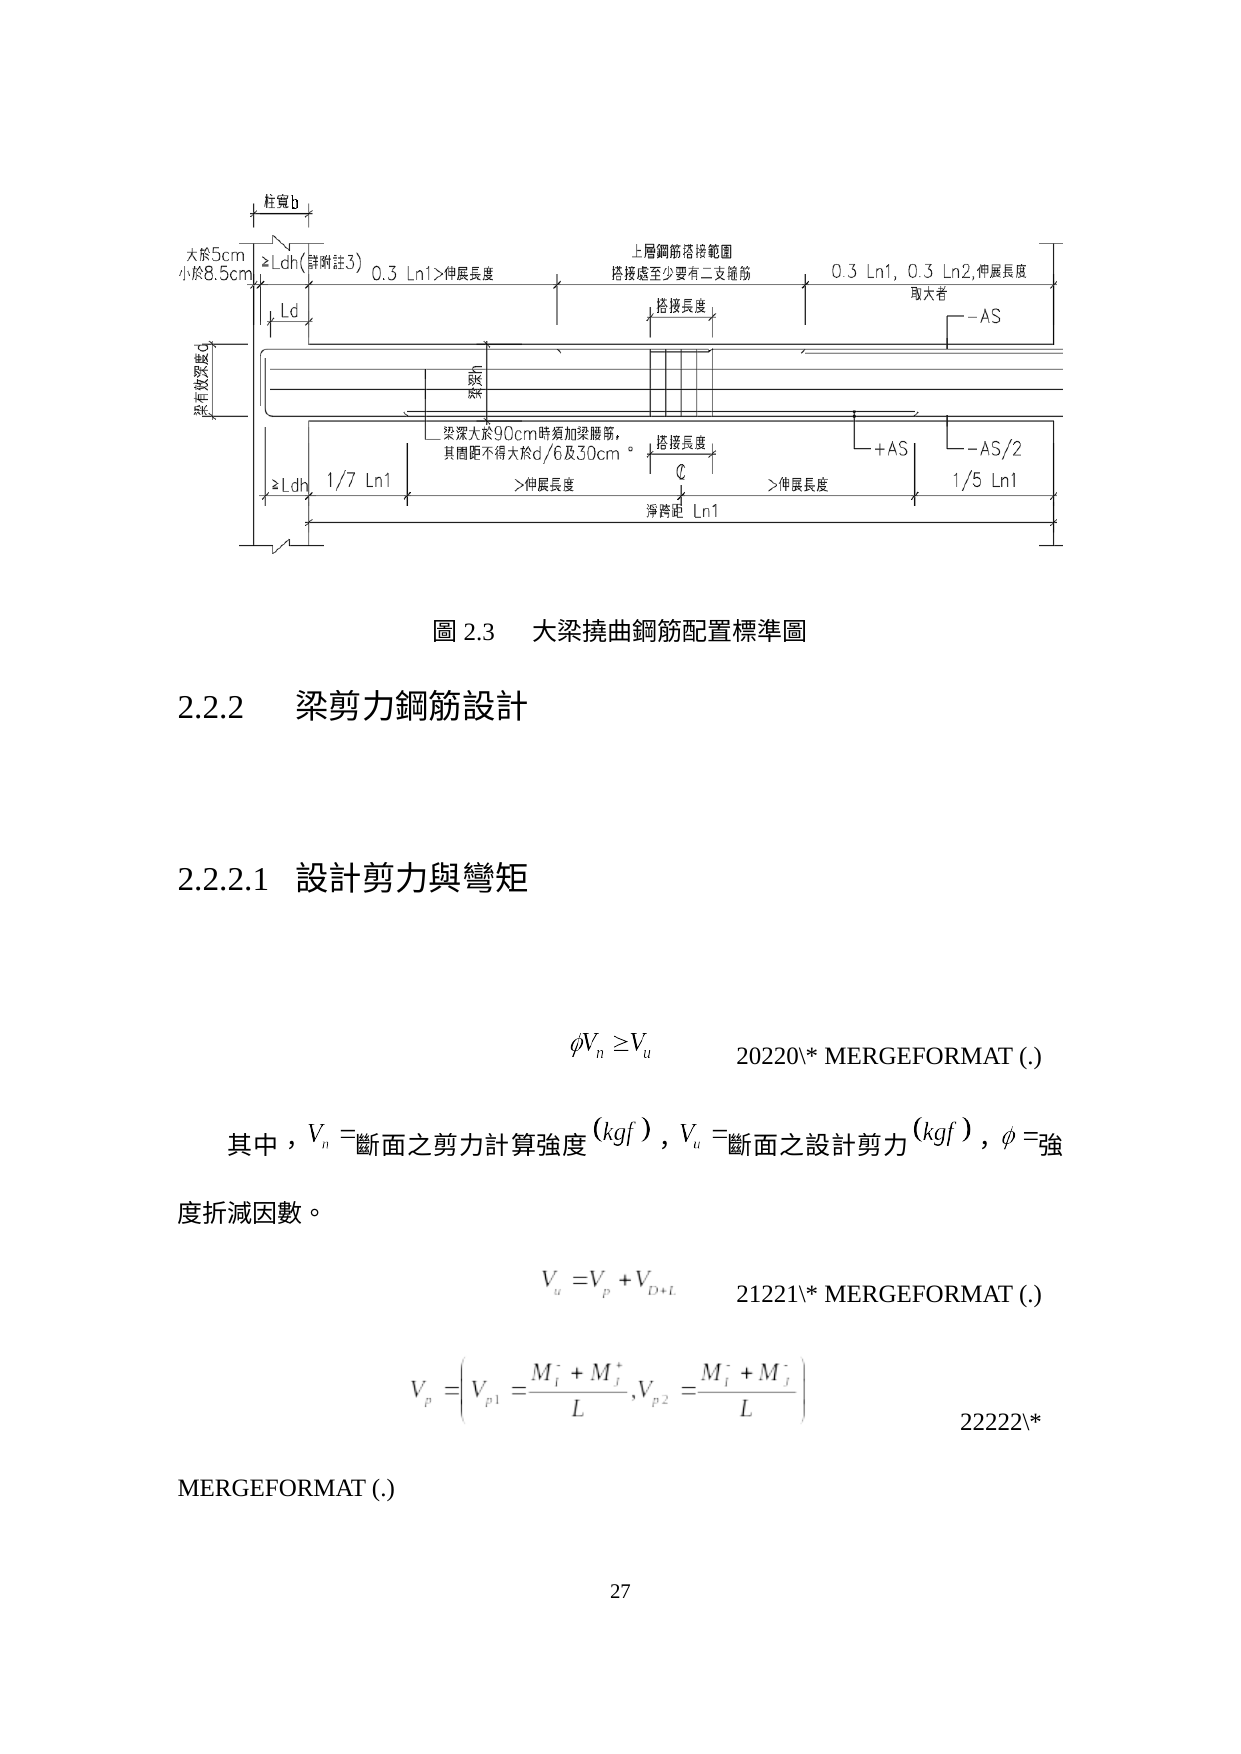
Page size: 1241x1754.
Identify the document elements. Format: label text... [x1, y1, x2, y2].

subtitle 設計剪力與彎矩 [177, 838, 1063, 913]
subtitle 梁剪力鋼筋設計 [177, 667, 1063, 742]
picture [177, 184, 1063, 561]
text 其中，斷面之剪力計算強度，斷面之設計剪力，強度折減因數。 [177, 1099, 1063, 1230]
